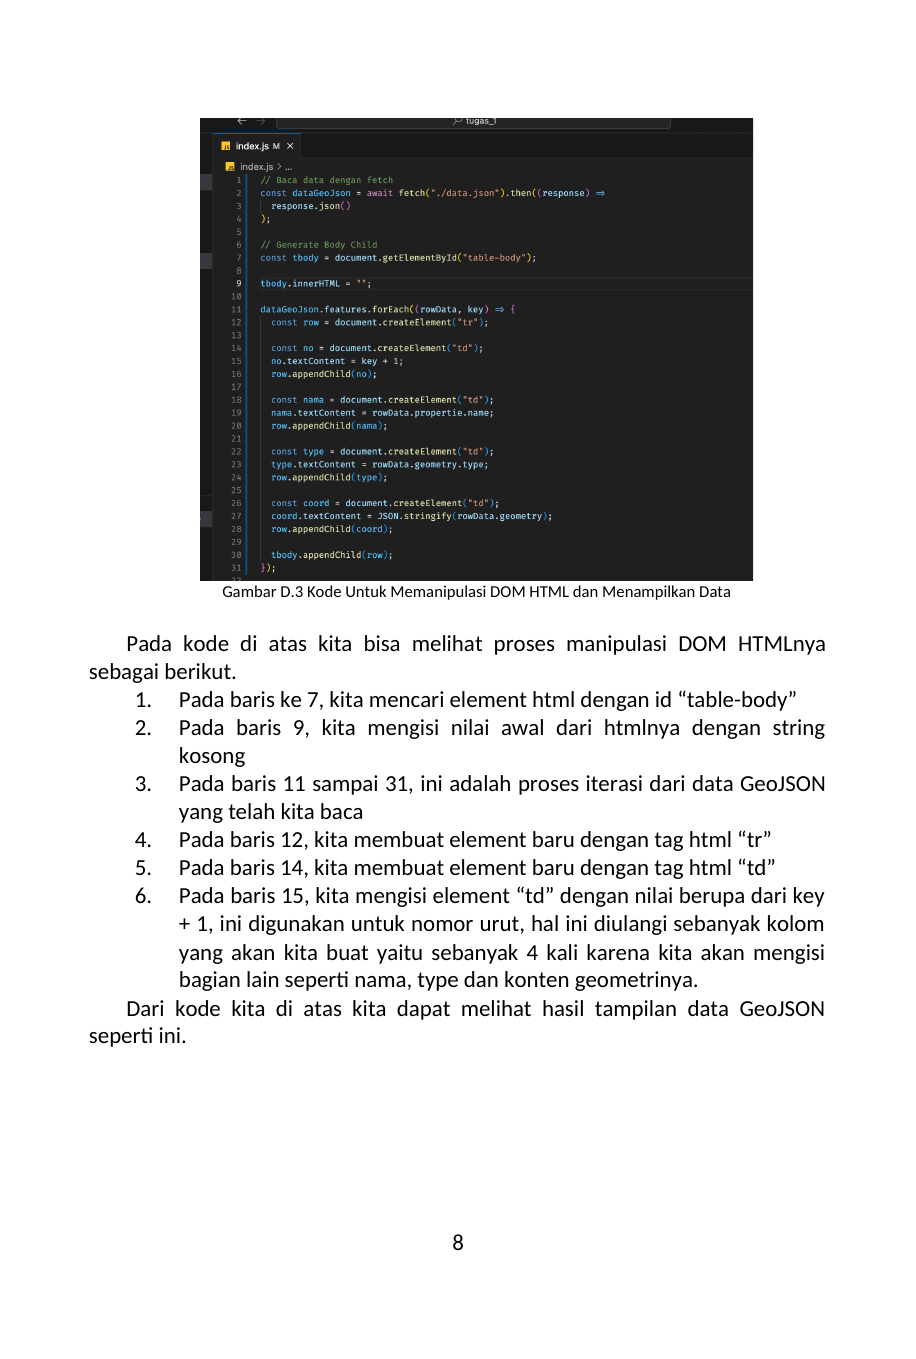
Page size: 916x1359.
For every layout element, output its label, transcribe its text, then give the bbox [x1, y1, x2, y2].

text Gambar D.3 Kode Untuk Memanipulasi DOM HTML dan Menampilkan Data [89, 581, 827, 601]
list Pada baris 9, kita mengisi nilai awal dari htmlnya dengan string kosong [134, 713, 827, 769]
list Pada baris 14, kita membuat element baru dengan tag html “td” [134, 853, 827, 882]
list Pada baris ke 7, kita mencari element html dengan id “table-body” [134, 685, 827, 713]
list Pada baris 11 sampai 31, ini adalah proses iterasi dari data GeoJSON yang telah kita baca [134, 769, 827, 826]
text Pada kode di atas kita bisa melihat proses manipulasi DOM HTMLnya sebagai berikut. [89, 629, 827, 685]
text Dari kode kita di atas kita dapat melihat hasil tampilan data GeoJSON seperti ini. [89, 994, 827, 1050]
list Pada baris 15, kita mengisi element “td” dengan nilai berupa dari key + 1, ini digunakan untuk nomor urut, hal ini diulangi sebanyak kolom yang akan kita buat yaitu sebanyak 4 kali karena kita akan mengisi bagian lain seperti nama, type dan konten geometrinya. [134, 882, 827, 994]
picture [200, 118, 754, 581]
list Pada baris 12, kita membuat element baru dengan tag html “tr” [134, 826, 827, 853]
